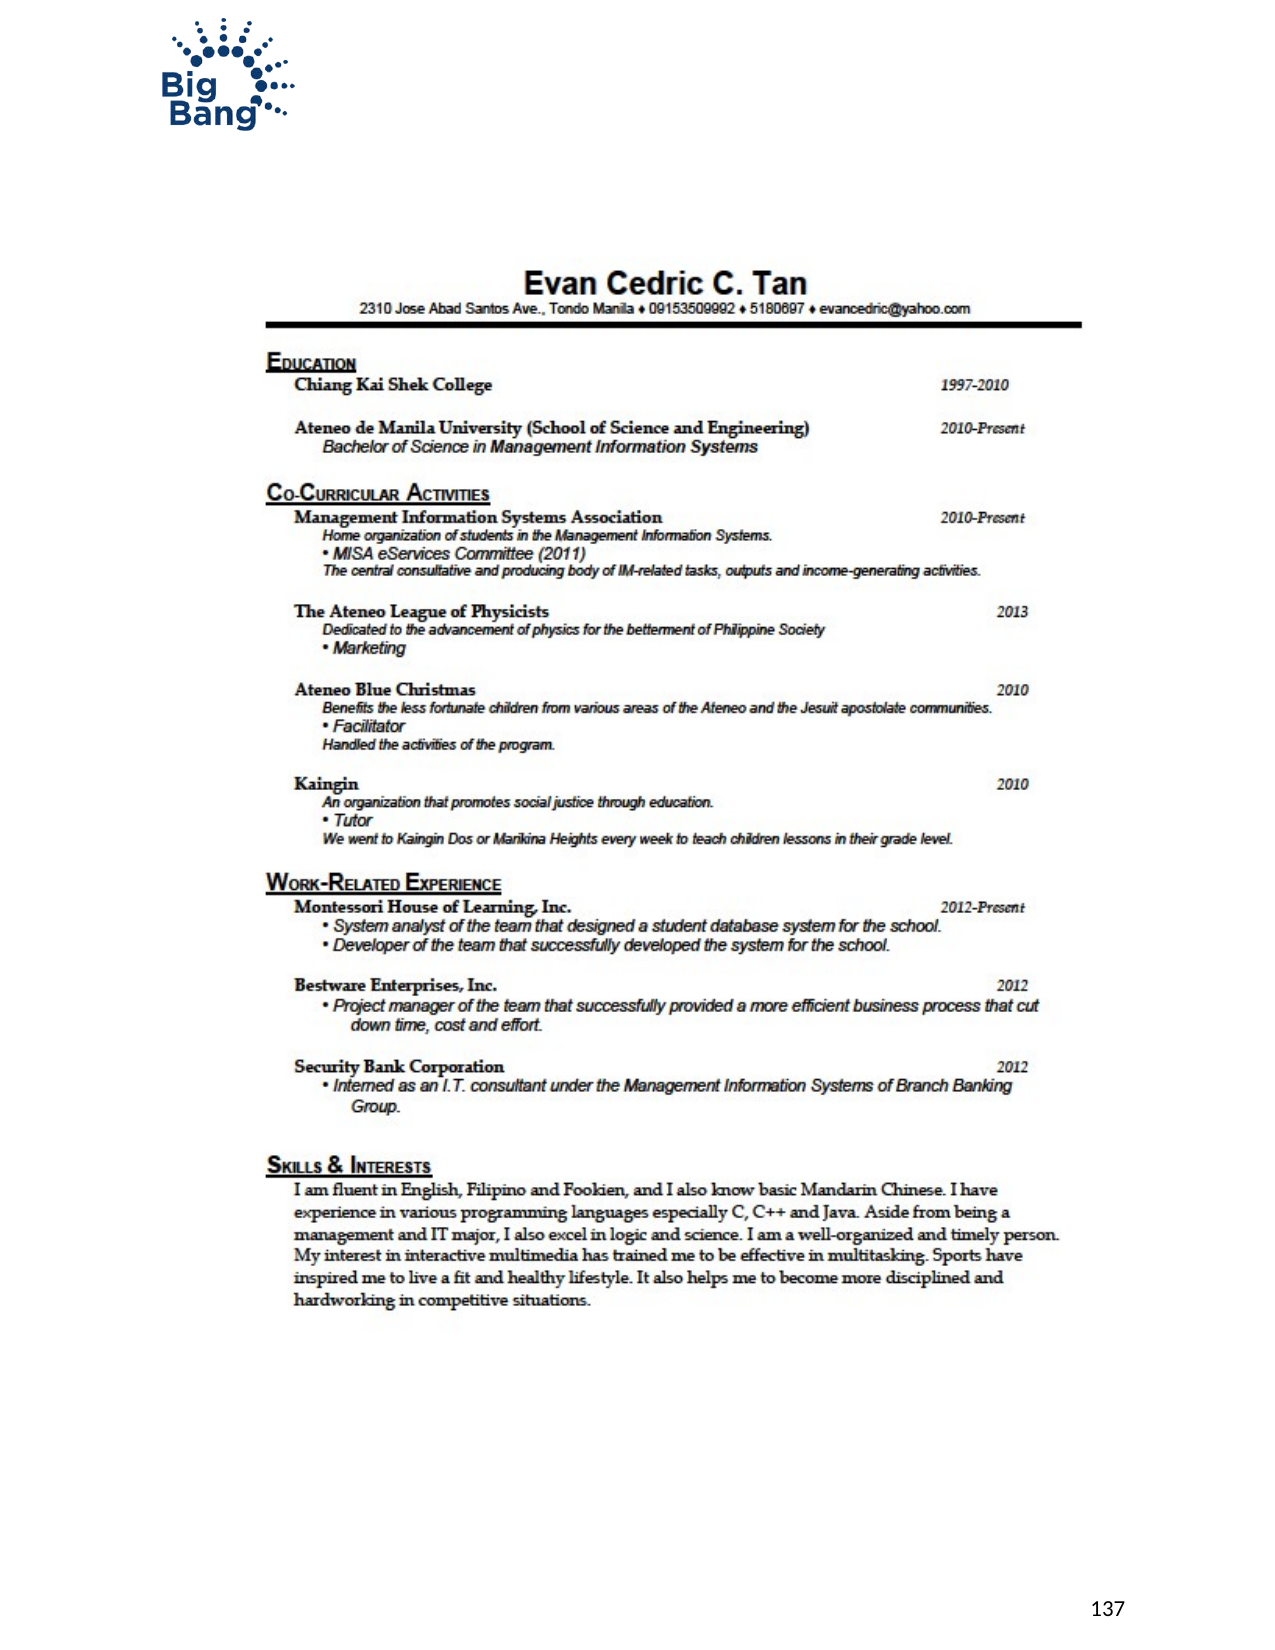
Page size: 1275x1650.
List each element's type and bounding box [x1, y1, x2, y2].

picture [147, 11, 302, 138]
picture [188, 207, 1143, 1472]
